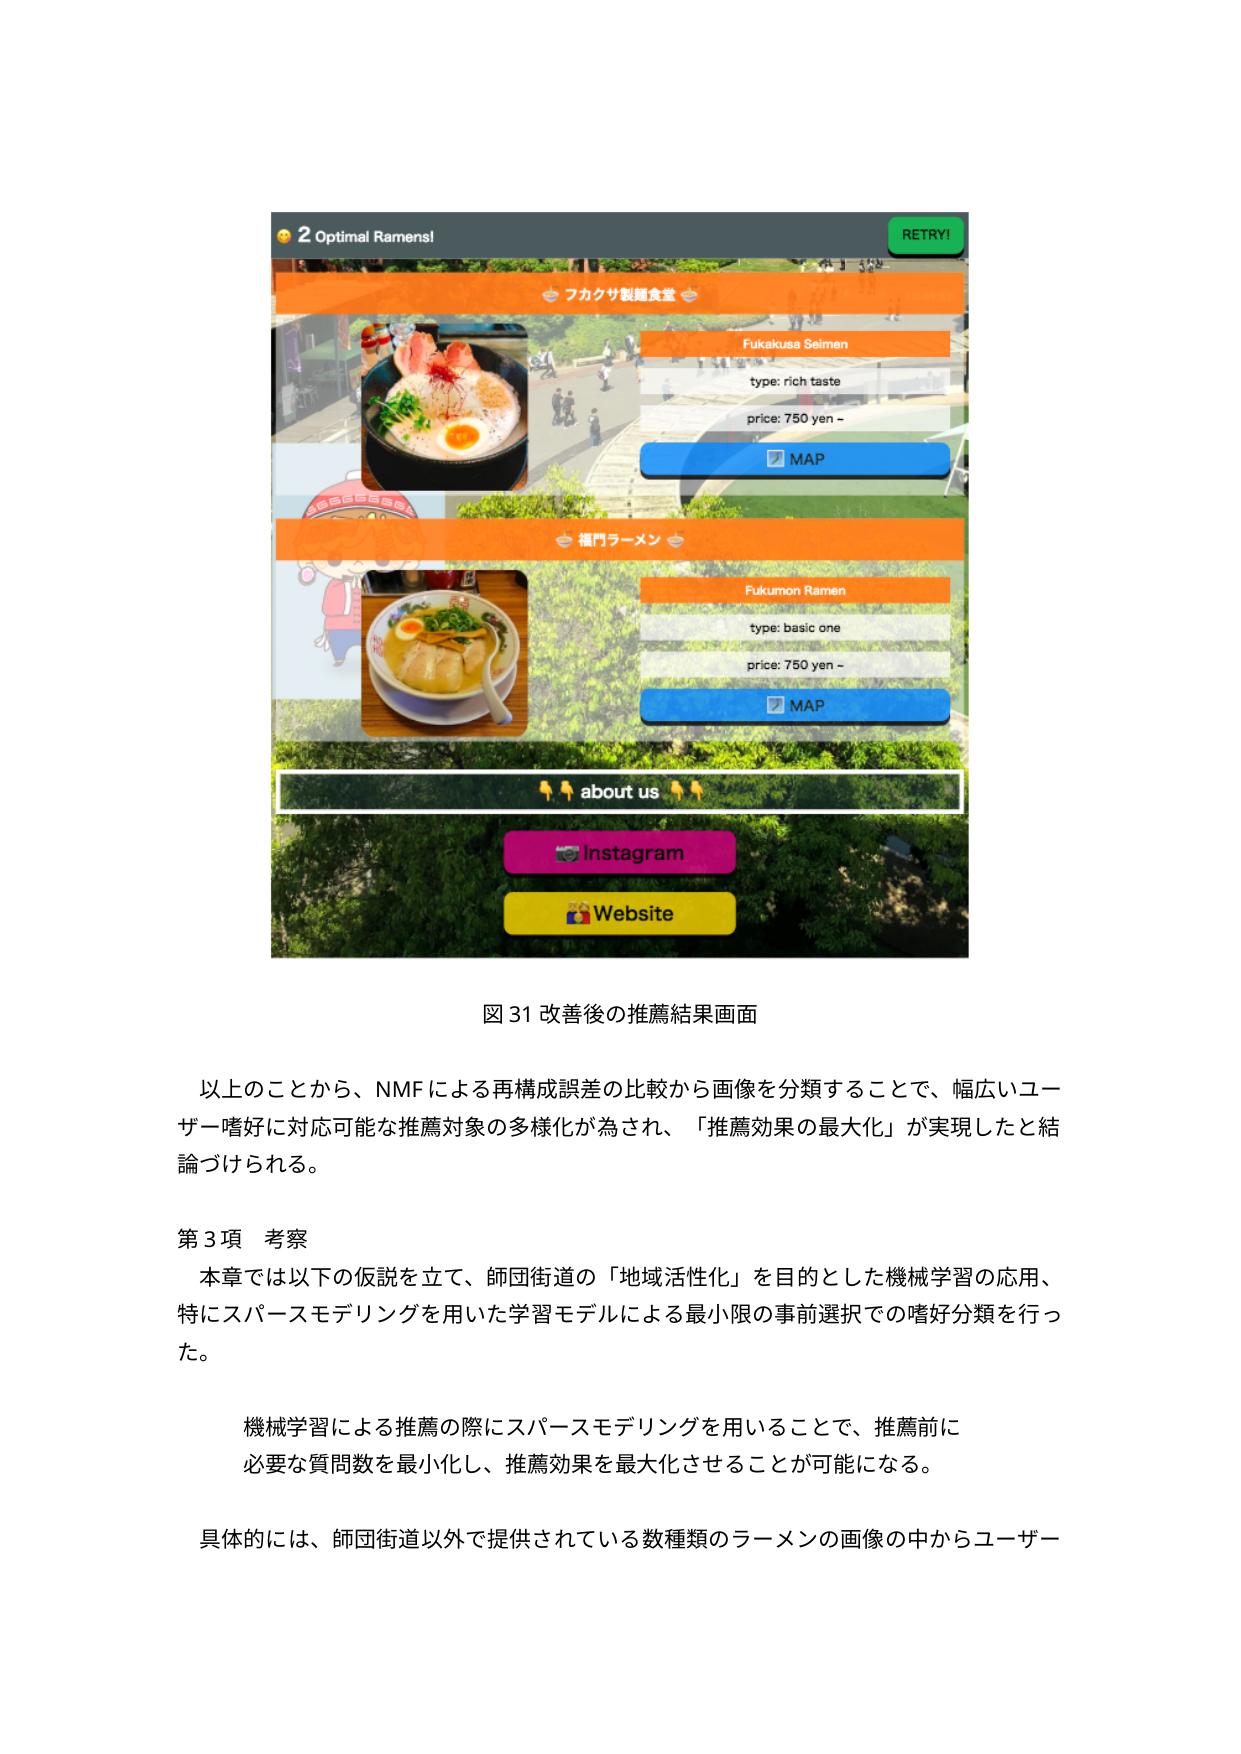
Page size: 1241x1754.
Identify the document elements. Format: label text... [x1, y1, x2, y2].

text 以上のことから、NMFによる再構成誤差の比較から画像を分類することで、幅広いユーザー嗜好に対応可能な推薦対象の多様化が為され、「推薦効果の最大化」が実現したと結論づけられる。 [177, 1069, 1063, 1182]
text 必要な質問数を最小化し、推薦効果を最大化させることが可能になる。 [243, 1444, 1063, 1482]
text 図31 改善後の推薦結果画面 [177, 994, 1063, 1032]
text 機械学習による推薦の際にスパースモデリングを用いることで、推薦前に [243, 1407, 1063, 1444]
text 第3項 考察 [177, 1219, 1063, 1257]
text 本章では以下の仮説を立て、師団街道の「地域活性化」を目的とした機械学習の応用、特にスパースモデリングを用いた学習モデルによる最小限の事前選択での嗜好分類を行った。 [177, 1257, 1063, 1369]
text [177, 1519, 1063, 1557]
picture [265, 206, 975, 964]
